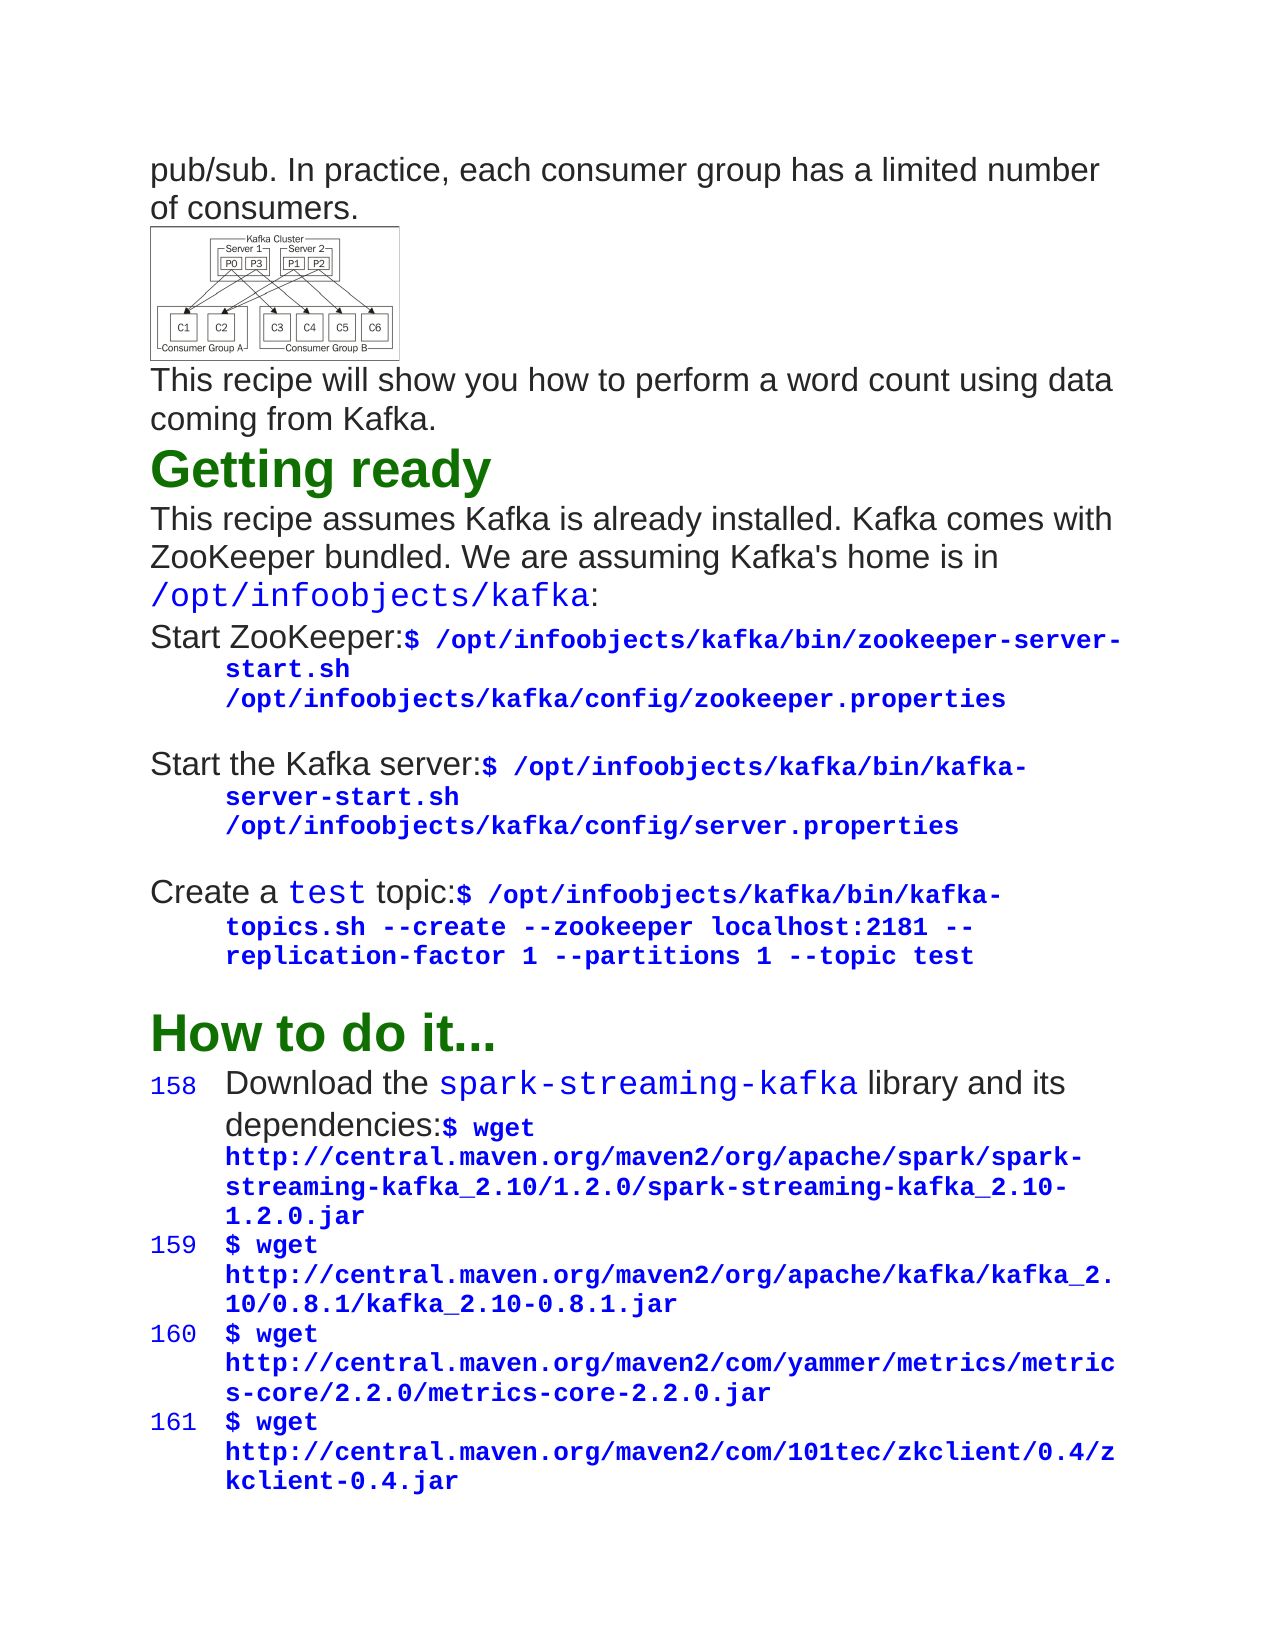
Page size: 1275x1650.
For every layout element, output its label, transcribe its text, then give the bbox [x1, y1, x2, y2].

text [150, 150, 1125, 227]
list $ wget http://central.maven.org/maven2/org/apache/kafka/kafka_2.10/0.8.1/kafka_2.10-0.8.1.jar [150, 1232, 1125, 1321]
list Create a test topic:$ /opt/infoobjects/kafka/bin/kafka-topics.sh --create --zookeeper localhost:2181 --replication-factor 1 --partitions 1 --topic test [150, 872, 1125, 972]
picture [150, 226, 400, 361]
list Download the spark-streaming-kafka library and its dependencies:$ wget http://central.maven.org/maven2/org/apache/spark/spark-streaming-kafka_2.10/1.2.0/spark-streaming-kafka_2.10-1.2.0.jar [150, 1063, 1125, 1232]
text How to do it... [150, 1002, 1125, 1063]
list $ wget http://central.maven.org/maven2/com/yammer/metrics/metrics-core/2.2.0/metrics-core-2.2.0.jar [150, 1321, 1125, 1409]
text This recipe assumes Kafka is already installed. Kafka comes with ZooKeeper bundled. We are assuming Kafka's home is in /opt/infoobjects/kafka: [150, 498, 1125, 617]
text Getting ready [150, 437, 1125, 498]
list Start the Kafka server:$ /opt/infoobjects/kafka/bin/kafka-server-start.sh /opt/infoobjects/kafka/config/server.properties [150, 744, 1125, 843]
list Start ZooKeeper:$ /opt/infoobjects/kafka/bin/zookeeper-server-start.sh /opt/infoobjects/kafka/config/zookeeper.properties [150, 617, 1125, 715]
list $ wget http://central.maven.org/maven2/com/101tec/zkclient/0.4/zkclient-0.4.jar [150, 1409, 1125, 1497]
text This recipe will show you how to perform a word count using data coming from Kafka. [150, 361, 1125, 437]
